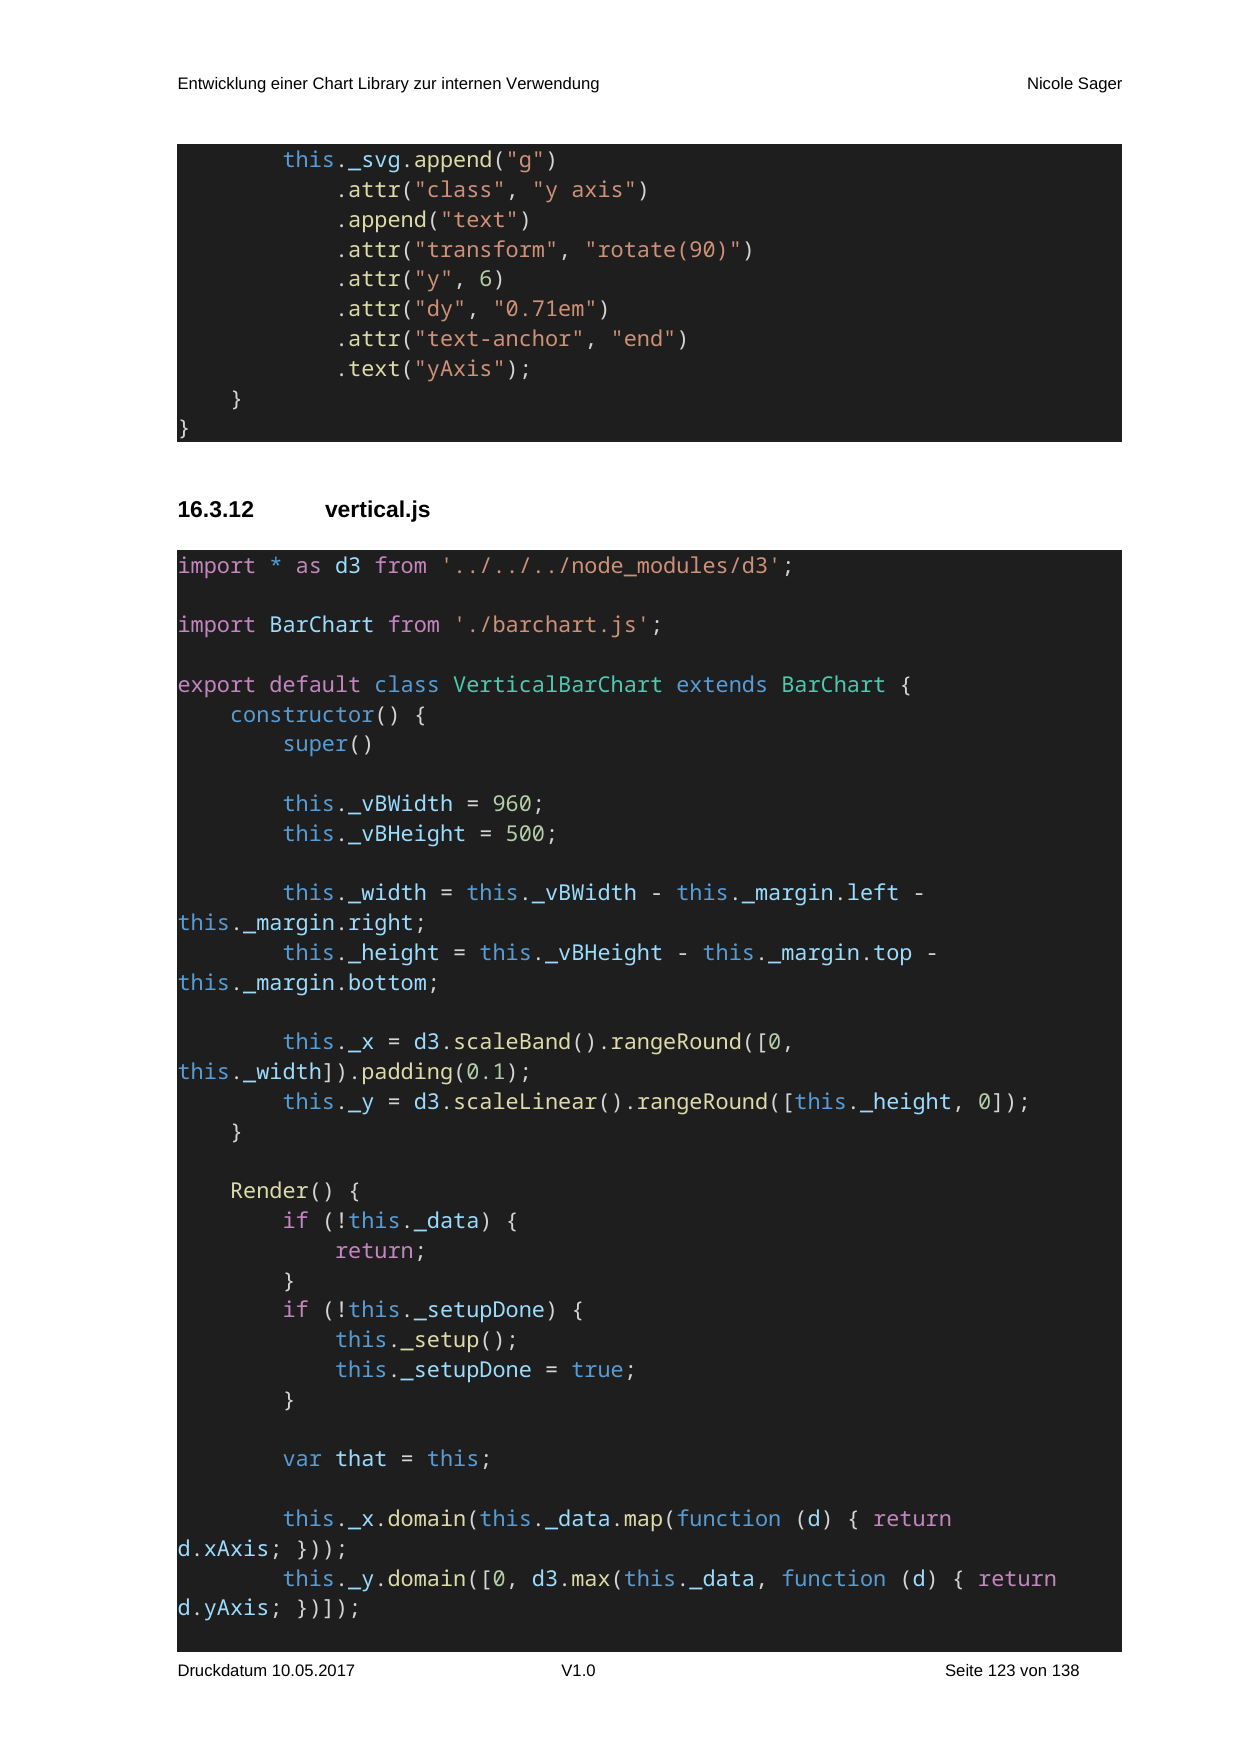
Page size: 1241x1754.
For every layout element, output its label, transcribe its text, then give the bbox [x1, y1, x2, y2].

text .attr("transform", "rotate(90)") [177, 233, 1122, 263]
text .attr("class", "y axis") [177, 174, 1122, 204]
text this._x = d3.scaleBand().rangeRound([0, this._width]).padding(0.1); [177, 1026, 1122, 1086]
text this._x.domain(this._data.map(function (d) { return d.xAxis; })); [177, 1503, 1122, 1563]
text .attr("text-anchor", "end") [177, 323, 1122, 353]
text this._vBHeight = 500; [177, 818, 1122, 848]
text if (!this._setupDone) { [177, 1294, 1122, 1324]
text this._setup(); [177, 1324, 1122, 1354]
text export default class VerticalBarChart extends BarChart { [177, 669, 1122, 699]
text this._y.domain([0, d3.max(this._data, function (d) { return d.yAxis; })]); [177, 1563, 1122, 1622]
text .attr("y", 6) [177, 263, 1122, 293]
text this._y = d3.scaleLinear().rangeRound([this._height, 0]); [177, 1086, 1122, 1116]
text super() [177, 728, 1122, 758]
text } [177, 382, 1122, 412]
text .attr("dy", "0.71em") [177, 293, 1122, 323]
text } [177, 1265, 1122, 1294]
subtitle vertical.js [177, 496, 1122, 523]
text this._width = this._vBWidth - this._margin.left - this._margin.right; [177, 877, 1122, 937]
text .text("yAxis"); [177, 353, 1122, 382]
text import * as d3 from '../../../node_modules/d3'; [177, 550, 1122, 579]
text constructor() { [177, 699, 1122, 728]
text return; [177, 1235, 1122, 1265]
text import BarChart from './barchart.js'; [177, 609, 1122, 639]
text } [177, 1116, 1122, 1146]
text this._setupDone = true; [177, 1354, 1122, 1384]
text .append("text") [177, 204, 1122, 233]
text var that = this; [177, 1443, 1122, 1473]
text Render() { [177, 1175, 1122, 1205]
text } [177, 1384, 1122, 1414]
text if (!this._data) { [177, 1205, 1122, 1235]
text } [177, 412, 1122, 442]
text this._vBWidth = 960; [177, 788, 1122, 818]
text this._height = this._vBHeight - this._margin.top - this._margin.bottom; [177, 937, 1122, 997]
text this._svg.append("g") [177, 144, 1122, 174]
